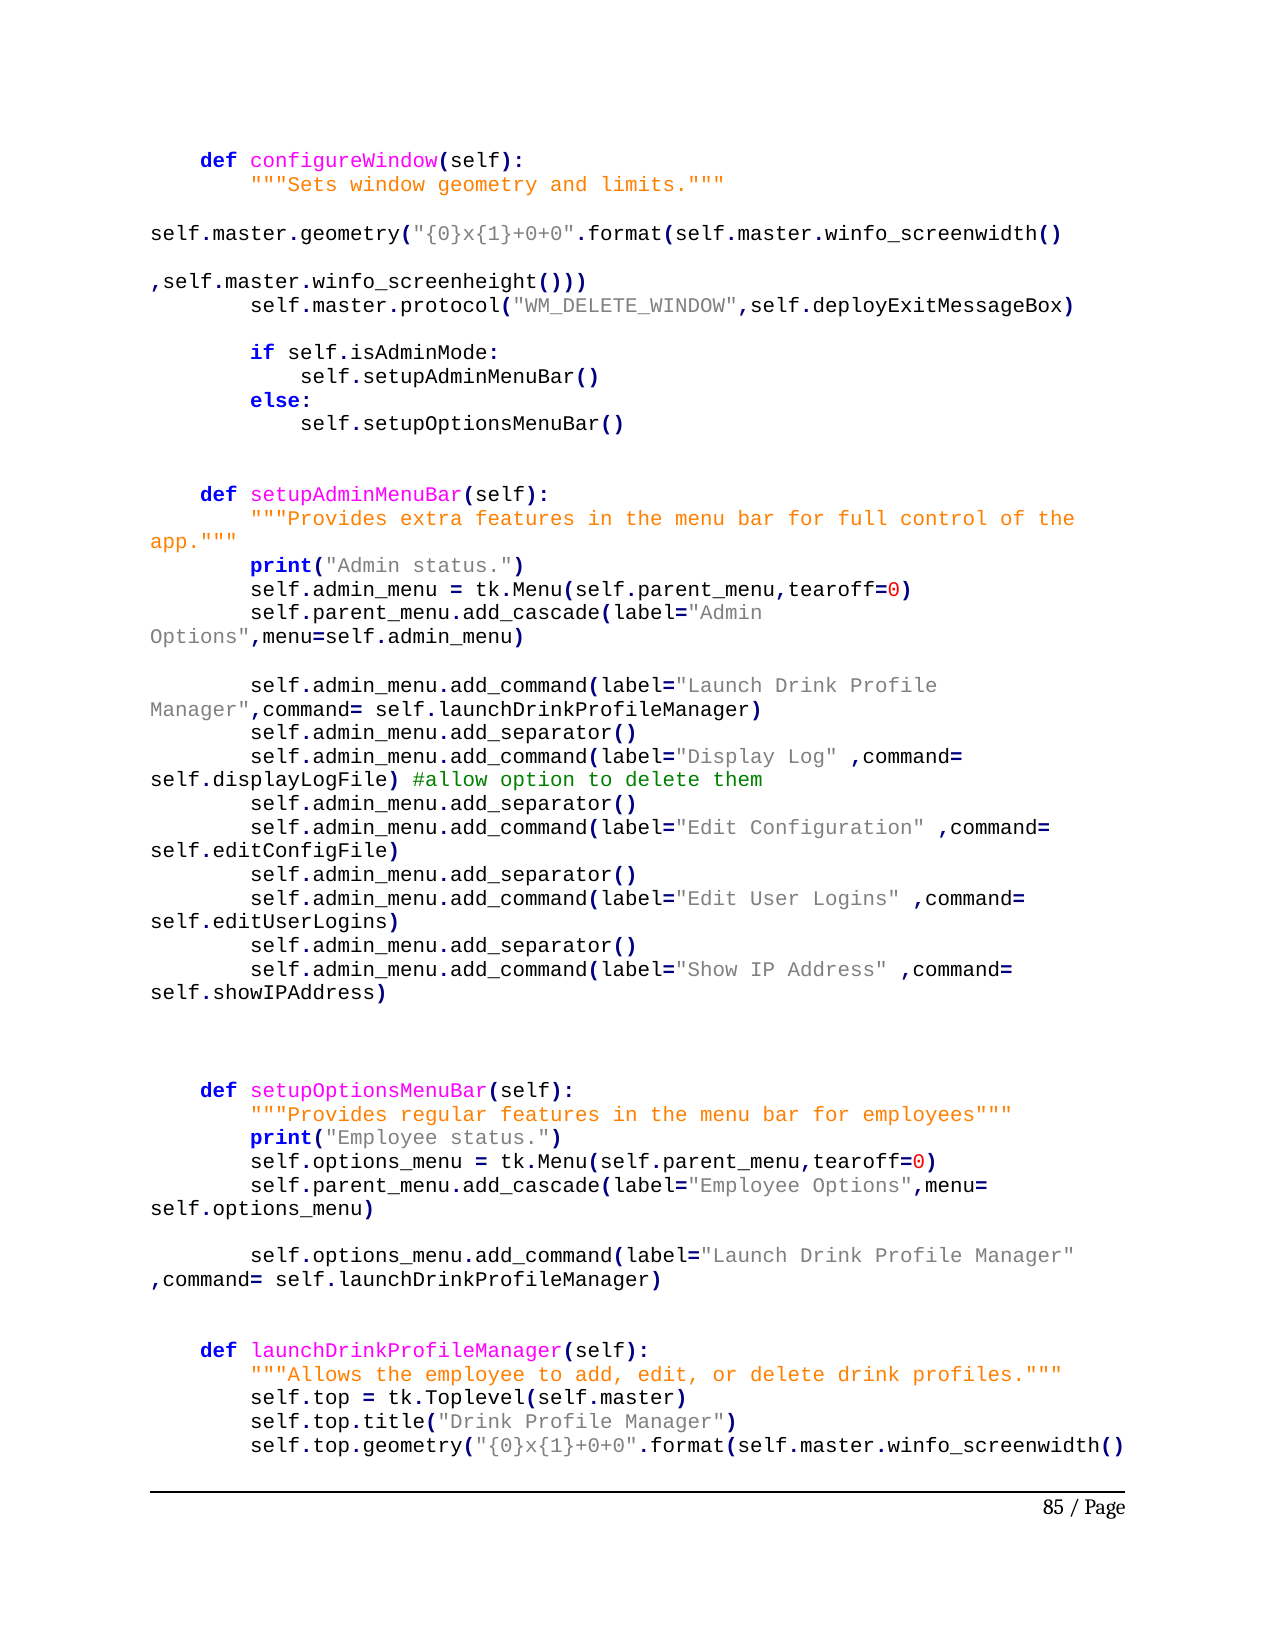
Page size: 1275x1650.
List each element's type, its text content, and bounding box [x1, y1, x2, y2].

text self.admin_menu.add_command(label="Edit User Logins" ,command= self.editUserLogins) [150, 888, 1125, 935]
text else: [150, 389, 1125, 413]
text self.setupOptionsMenuBar() [150, 413, 1125, 437]
text self.parent_menu.add_cascade(label="Employee Options",menu= self.options_menu) [150, 1174, 1125, 1222]
text self.master.geometry("{0}x{1}+0+0".format(self.master.winfo_screenwidth() [150, 197, 1125, 246]
text self.setupAdminMenuBar() [150, 366, 1125, 389]
text self.parent_menu.add_cascade(label="Admin Options",menu=self.admin_menu) [150, 602, 1125, 650]
text self.master.protocol("WM_DELETE_WINDOW",self.deployExitMessageBox) [150, 295, 1125, 319]
text """Allows the employee to add, edit, or delete drink profiles.""" [150, 1364, 1125, 1387]
text self.admin_menu.add_command(label="Display Log" ,command= self.displayLogFile) #allow option to delete them [150, 746, 1125, 793]
text self.admin_menu.add_command(label="Launch Drink Profile Manager",command= self.launchDrinkProfileManager) [150, 675, 1125, 722]
text """Provides regular features in the menu bar for employees""" [150, 1104, 1125, 1127]
text def setupAdminMenuBar(self): [150, 484, 1125, 508]
text self.admin_menu = tk.Menu(self.parent_menu,tearoff=0) [150, 579, 1125, 602]
text self.top.title("Drink Profile Manager") [150, 1411, 1125, 1435]
text def configureWindow(self): [150, 150, 1125, 174]
text print("Employee status.") [150, 1127, 1125, 1151]
text """Provides extra features in the menu bar for full control of the app.""" [150, 508, 1125, 555]
text def setupOptionsMenuBar(self): [150, 1080, 1125, 1104]
text self.options_menu.add_command(label="Launch Drink Profile Manager" ,command= self.launchDrinkProfileManager) [150, 1246, 1125, 1293]
text """Sets window geometry and limits.""" [150, 174, 1125, 197]
text self.top.geometry("{0}x{1}+0+0".format(self.master.winfo_screenwidth() [150, 1435, 1125, 1458]
text self.top = tk.Toplevel(self.master) [150, 1387, 1125, 1411]
text self.admin_menu.add_separator() [150, 864, 1125, 888]
text self.admin_menu.add_separator() [150, 935, 1125, 959]
text self.options_menu = tk.Menu(self.parent_menu,tearoff=0) [150, 1151, 1125, 1174]
text self.admin_menu.add_command(label="Edit Configuration" ,command= self.editConfigFile) [150, 817, 1125, 864]
text ,self.master.winfo_screenheight())) [150, 246, 1125, 295]
text self.admin_menu.add_separator() [150, 722, 1125, 746]
text if self.isAdminMode: [150, 342, 1125, 366]
text self.admin_menu.add_separator() [150, 793, 1125, 817]
text def launchDrinkProfileManager(self): [150, 1340, 1125, 1364]
text print("Admin status.") [150, 555, 1125, 579]
text self.admin_menu.add_command(label="Show IP Address" ,command= self.showIPAddress) [150, 959, 1125, 1006]
